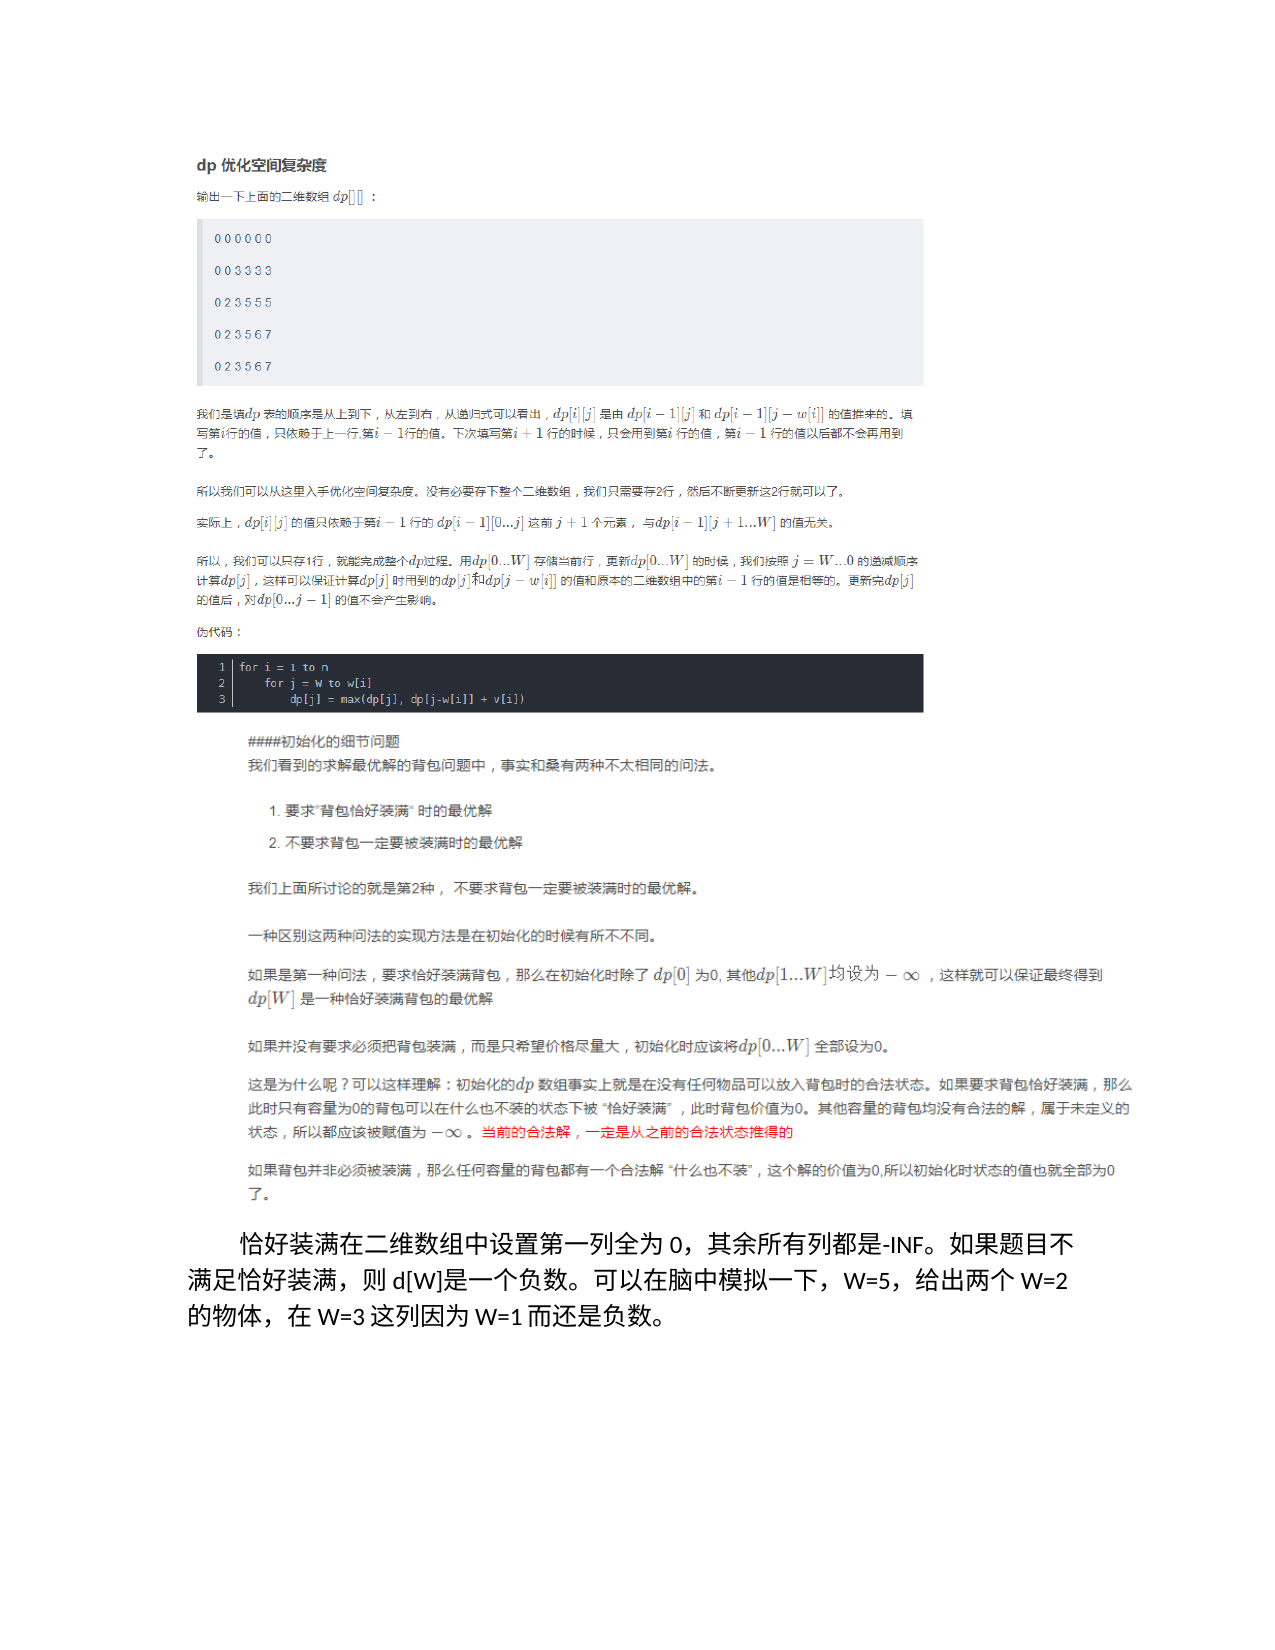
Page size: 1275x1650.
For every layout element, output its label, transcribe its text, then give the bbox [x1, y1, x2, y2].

text 恰好装满在二维数组中设置第一列全为0，其余所有列都是-INF。如果题目不满足恰好装满，则d[W]是一个负数。可以在脑中模拟一下，W=5，给出两个W=2的物体，在W=3这列因为W=1而还是负数。 [187, 1224, 1087, 1333]
picture [187, 150, 1140, 1225]
